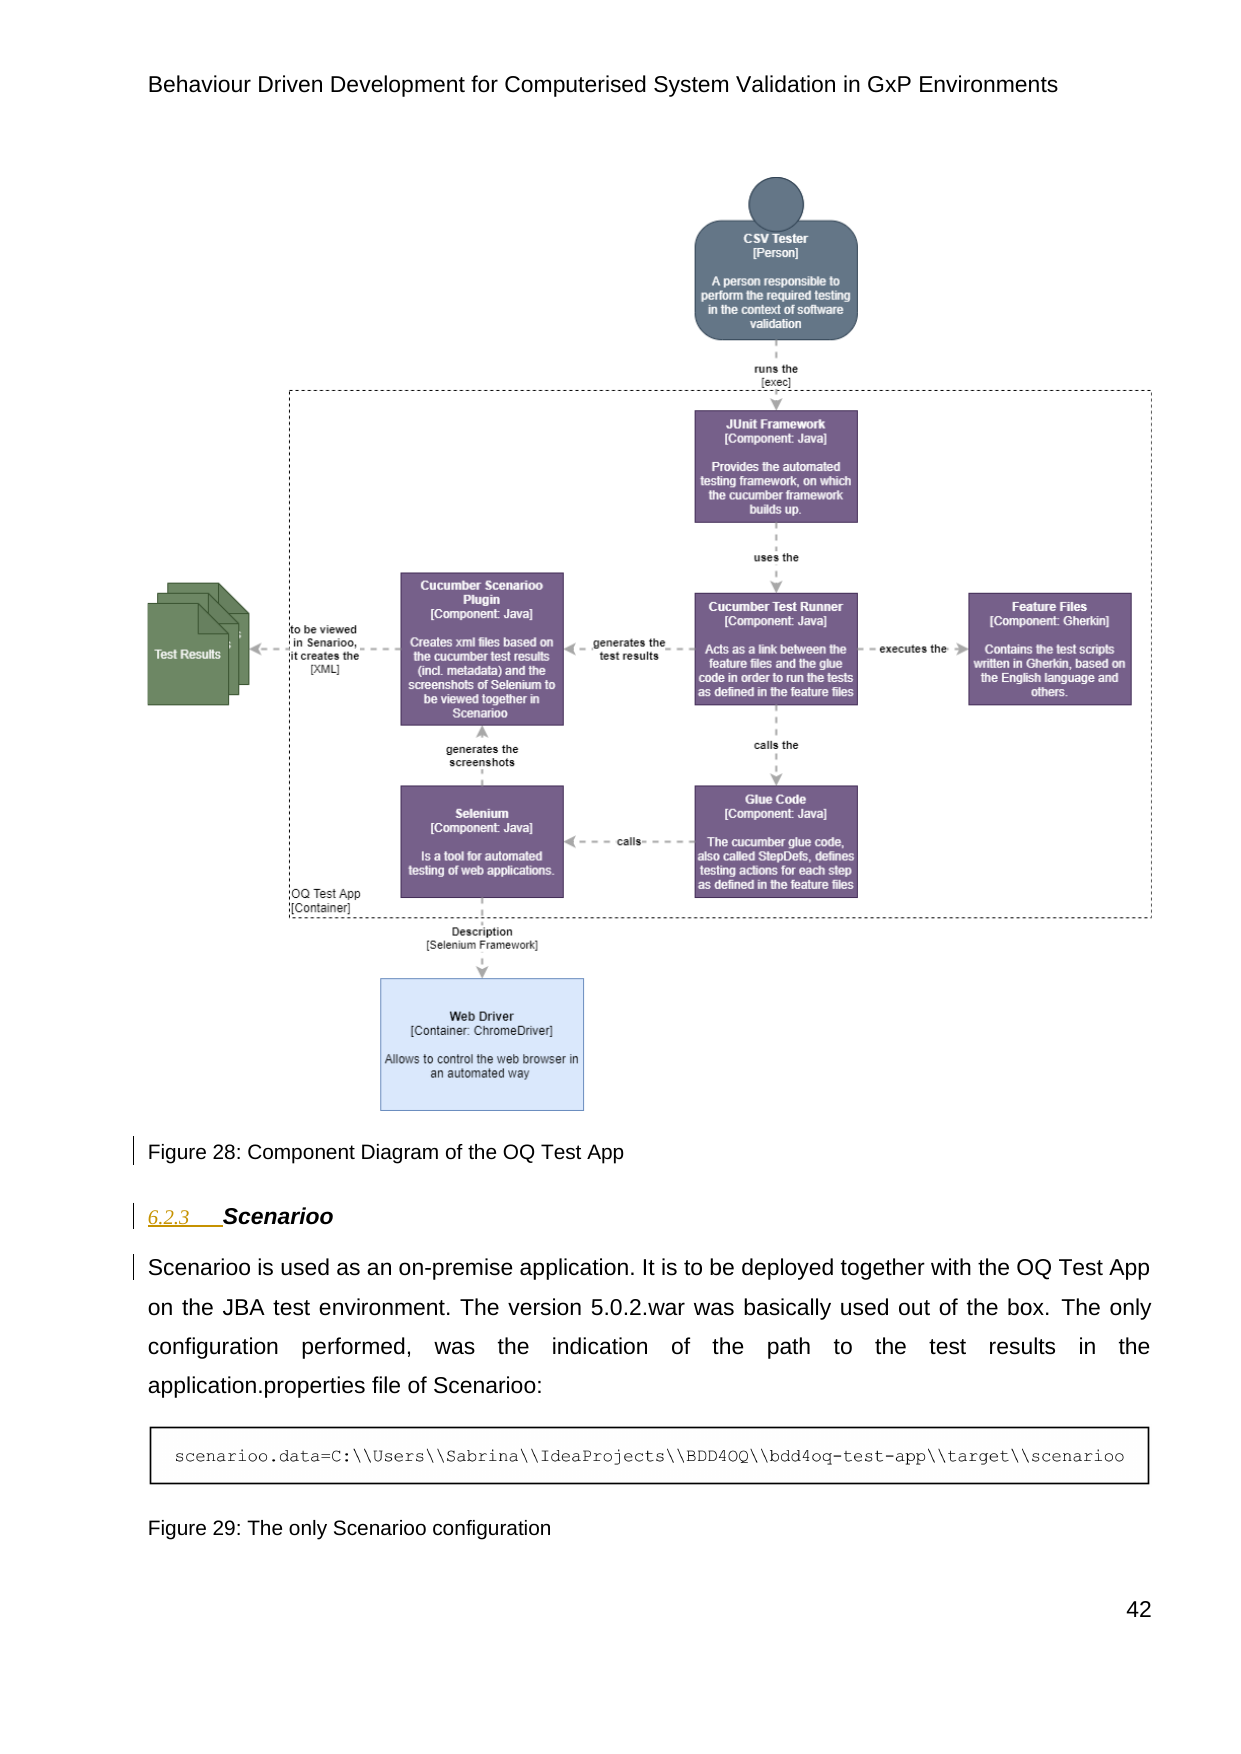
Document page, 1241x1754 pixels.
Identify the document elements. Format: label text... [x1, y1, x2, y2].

text Scenarioo is used as an on-premise application. It is to be deployed together with the OQ Test App on the JBA test environment. The version 5.0.2.war was basically used out of the box. The only configuration performed, was the indication of the path to the test results in the application.properties file of Scenarioo: [148, 1254, 1152, 1399]
text Figure 28: Component Diagram of the OQ Test App [148, 1136, 1152, 1165]
subtitle Scenarioo [148, 1203, 1152, 1229]
picture [147, 177, 1152, 1111]
picture [147, 1424, 1152, 1487]
text Figure 29: The only Scenarioo configuration [148, 1512, 1152, 1541]
